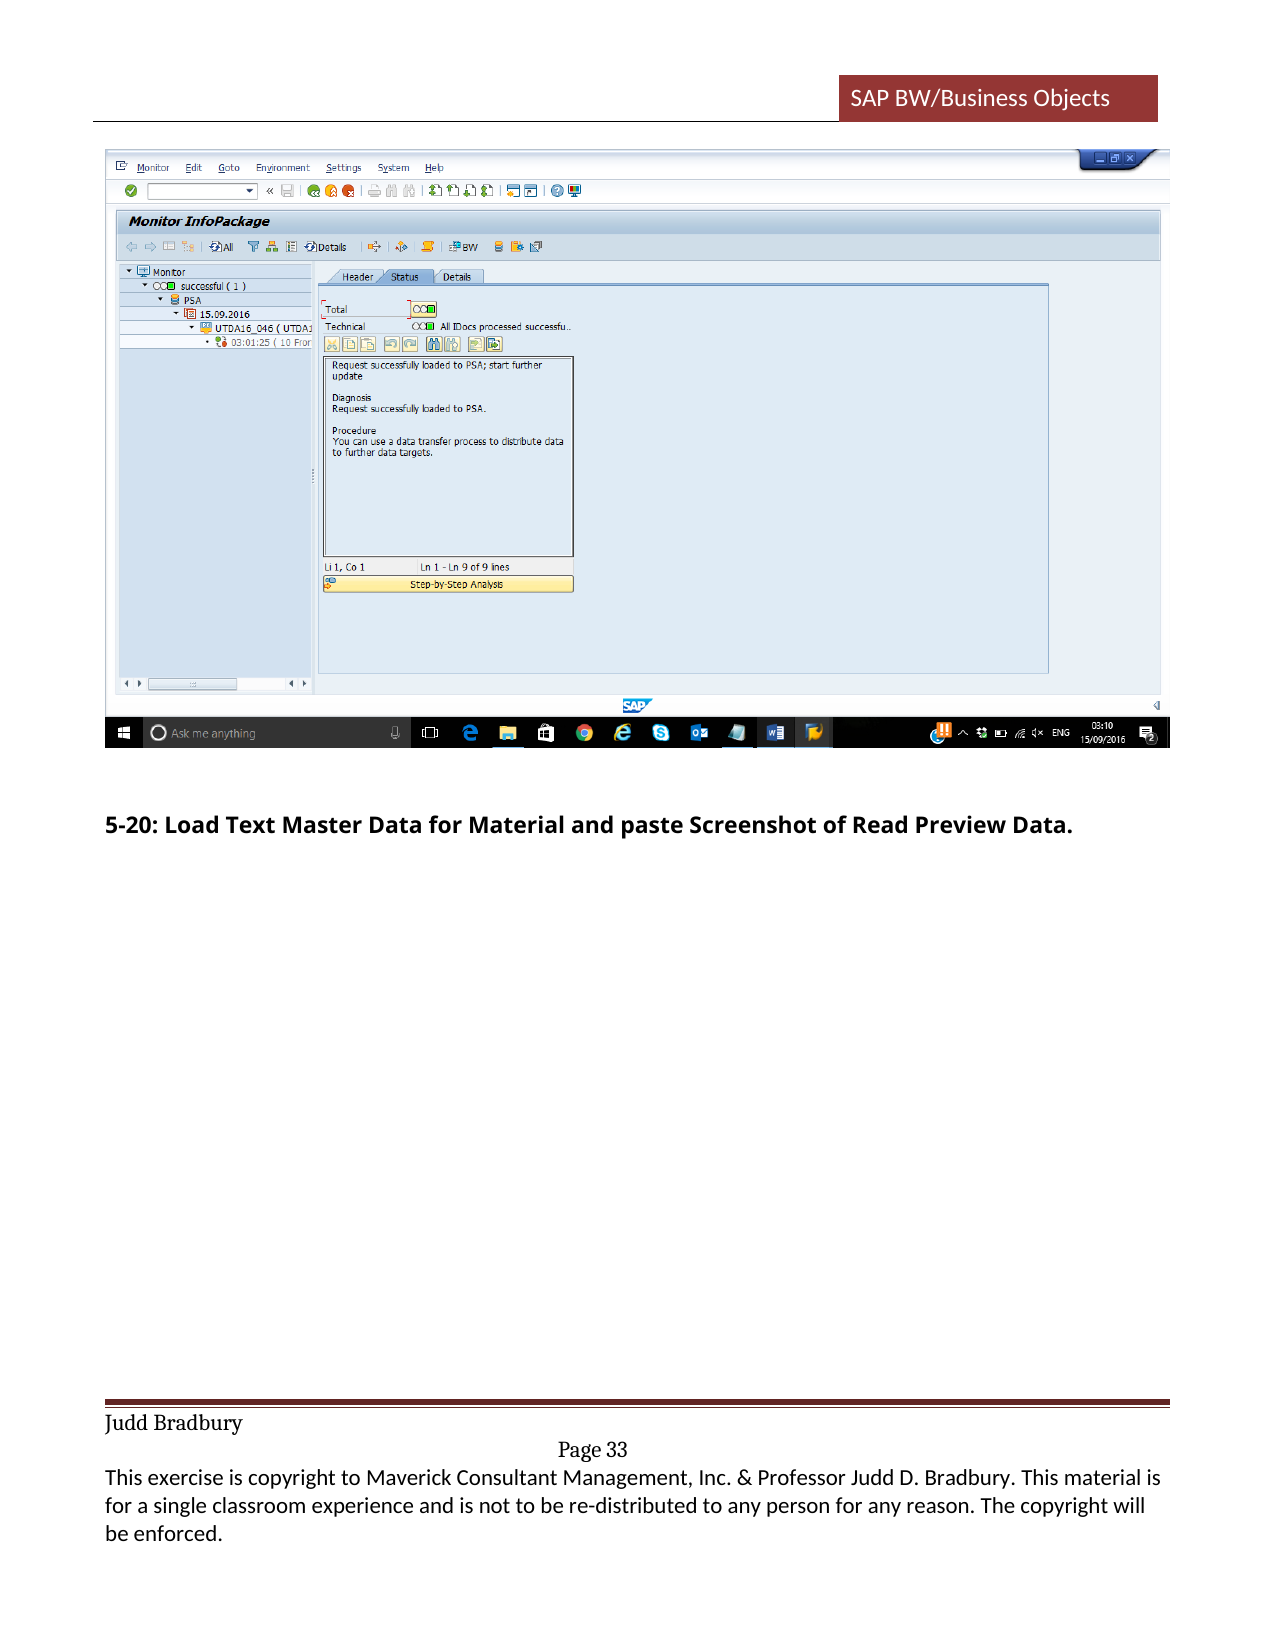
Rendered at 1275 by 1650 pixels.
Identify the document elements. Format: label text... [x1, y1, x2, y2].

picture [105, 149, 1170, 748]
text 5-20: Load Text Master Data for Material and paste Screenshot of Read Preview Data. [105, 808, 1170, 840]
